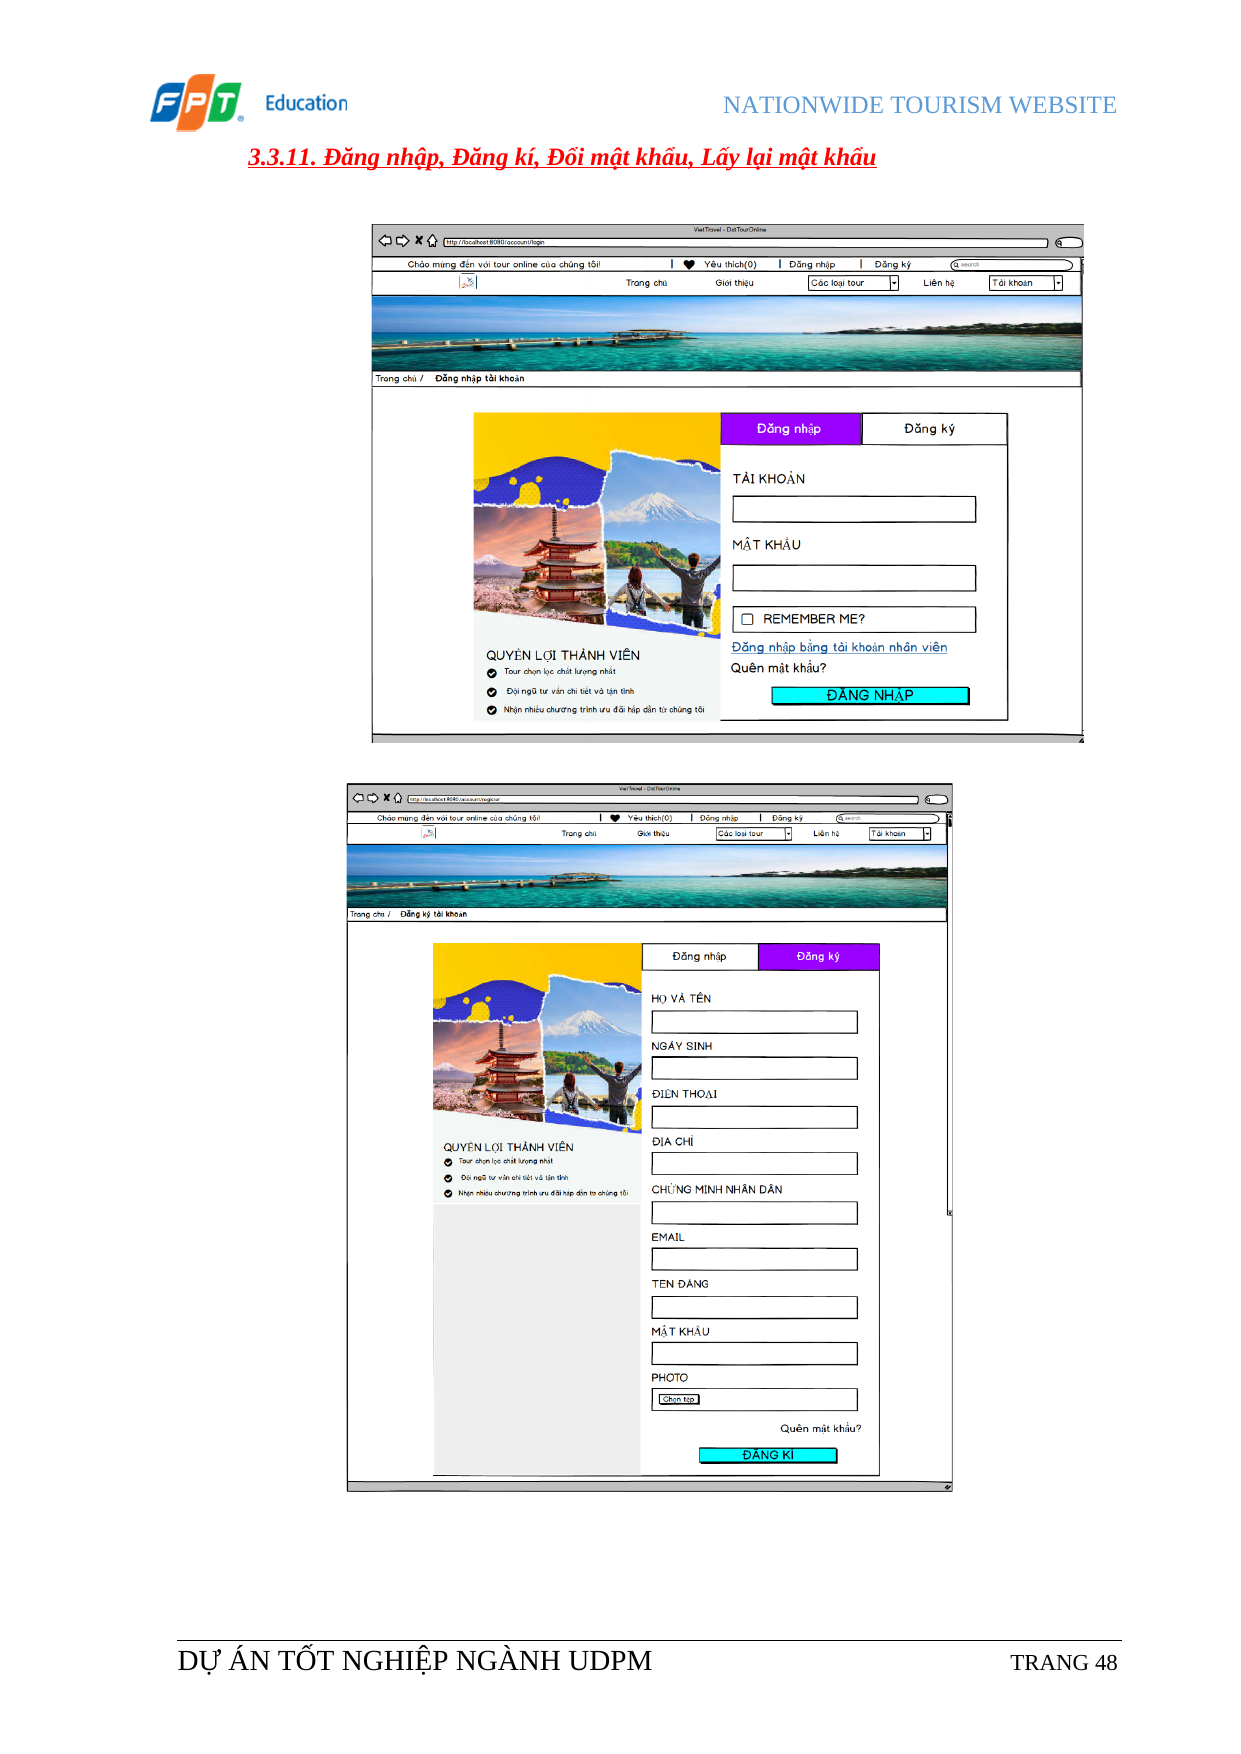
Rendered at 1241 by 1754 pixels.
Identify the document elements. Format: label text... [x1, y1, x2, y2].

picture [150, 74, 347, 132]
picture [346, 783, 953, 1492]
picture [371, 224, 1083, 743]
text 3.3.11. Đăng nhập, Đăng kí, Đổi mật khẩu, Lấy lại mật khẩu [177, 118, 1122, 171]
